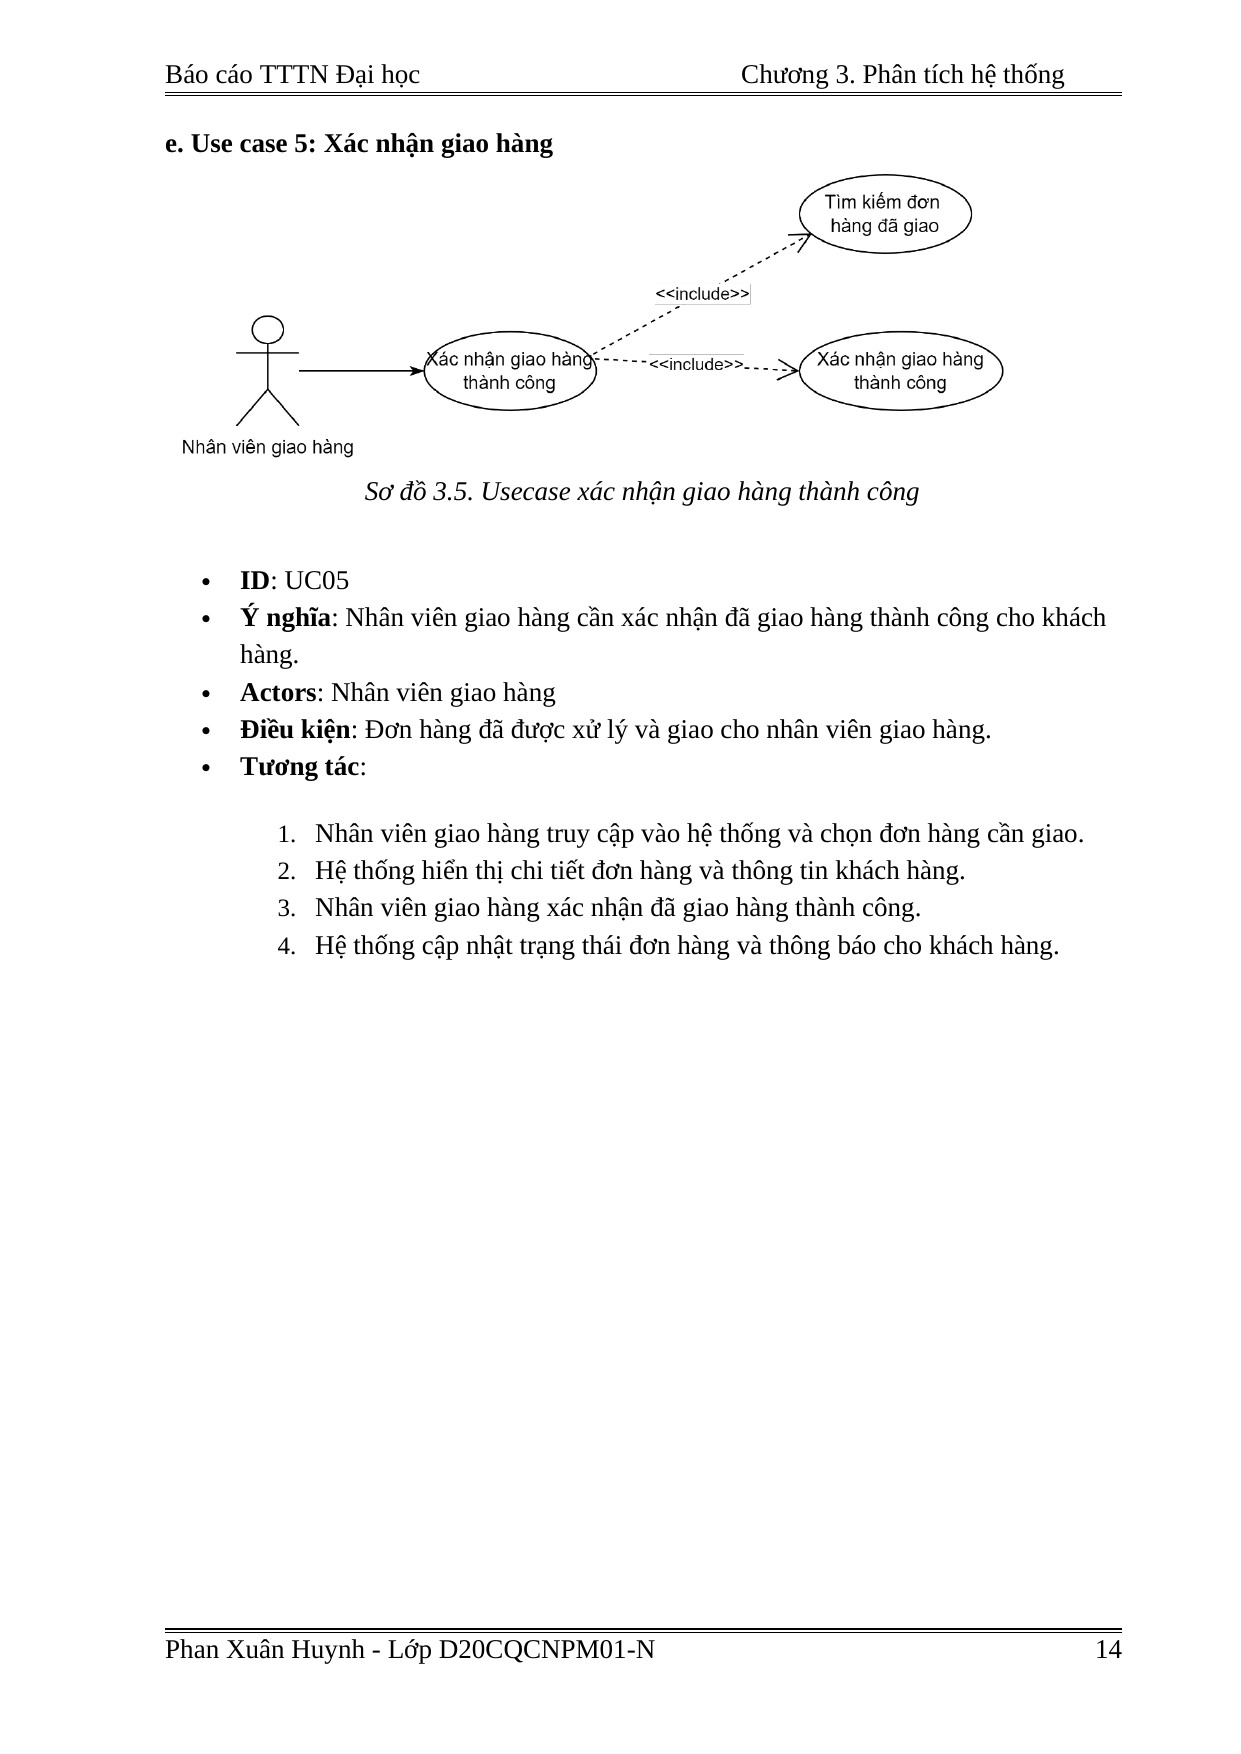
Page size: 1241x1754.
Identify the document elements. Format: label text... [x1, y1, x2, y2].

list Ý nghĩa: Nhân viên giao hàng cần xác nhận đã giao hàng thành công cho khách hàng. [202, 601, 1122, 670]
list Hệ thống cập nhật trạng thái đơn hàng và thông báo cho khách hàng. [277, 929, 1122, 960]
list Actors: Nhân viên giao hàng [202, 676, 1122, 707]
picture [165, 158, 1019, 475]
subtitle Use case 5: Xác nhận giao hàng [165, 128, 1122, 159]
text Sơ đồ 3.5. Usecase xác nhận giao hàng thành công [165, 475, 1122, 506]
list Nhân viên giao hàng truy cập vào hệ thống và chọn đơn hàng cần giao. [277, 817, 1122, 848]
list Hệ thống hiển thị chi tiết đơn hàng và thông tin khách hàng. [277, 854, 1122, 885]
list Nhân viên giao hàng xác nhận đã giao hàng thành công. [277, 892, 1122, 923]
list Điều kiện: Đơn hàng đã được xử lý và giao cho nhân viên giao hàng. [202, 713, 1122, 744]
list ID: UC05 [202, 564, 1122, 595]
list Tương tác: [202, 751, 1122, 782]
